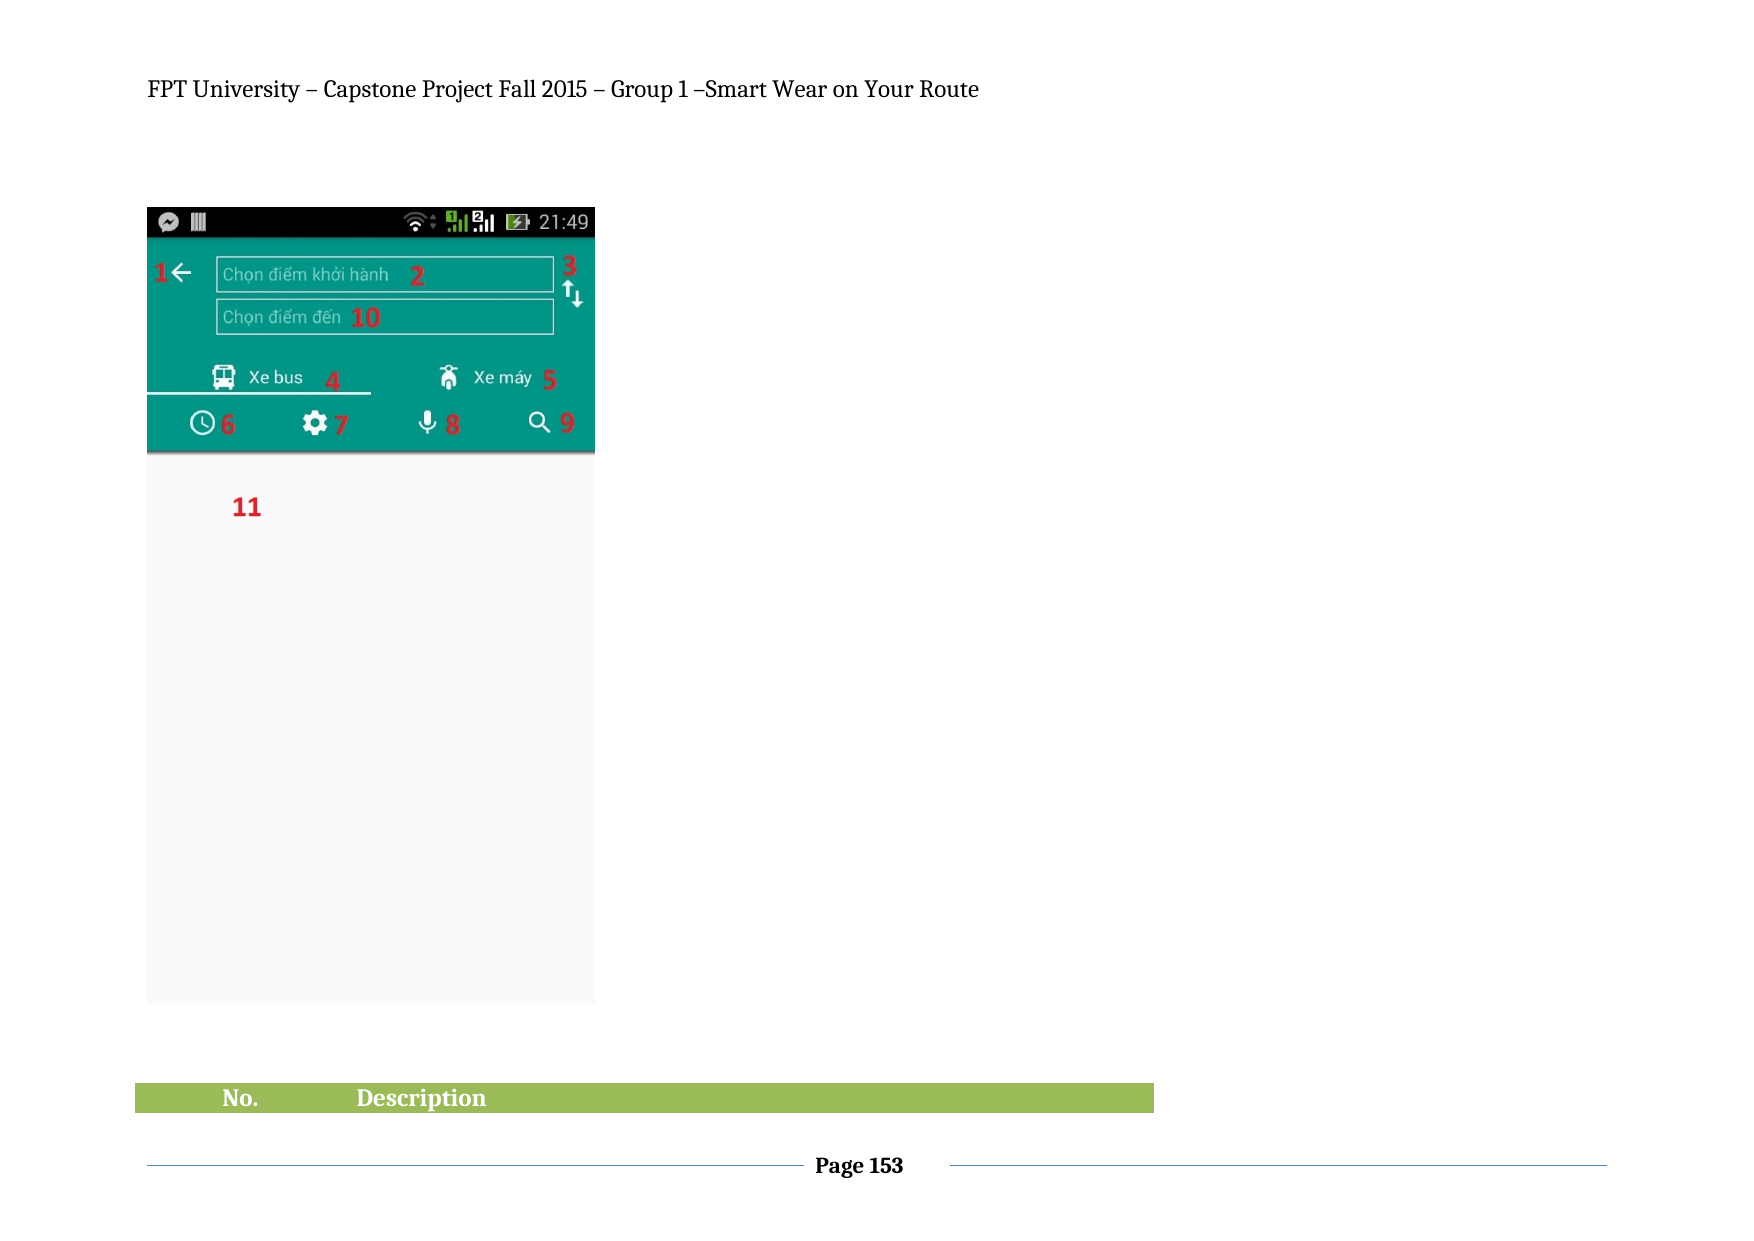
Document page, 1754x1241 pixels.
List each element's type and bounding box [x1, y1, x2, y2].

picture [147, 207, 595, 1004]
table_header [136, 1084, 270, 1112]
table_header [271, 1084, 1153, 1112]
